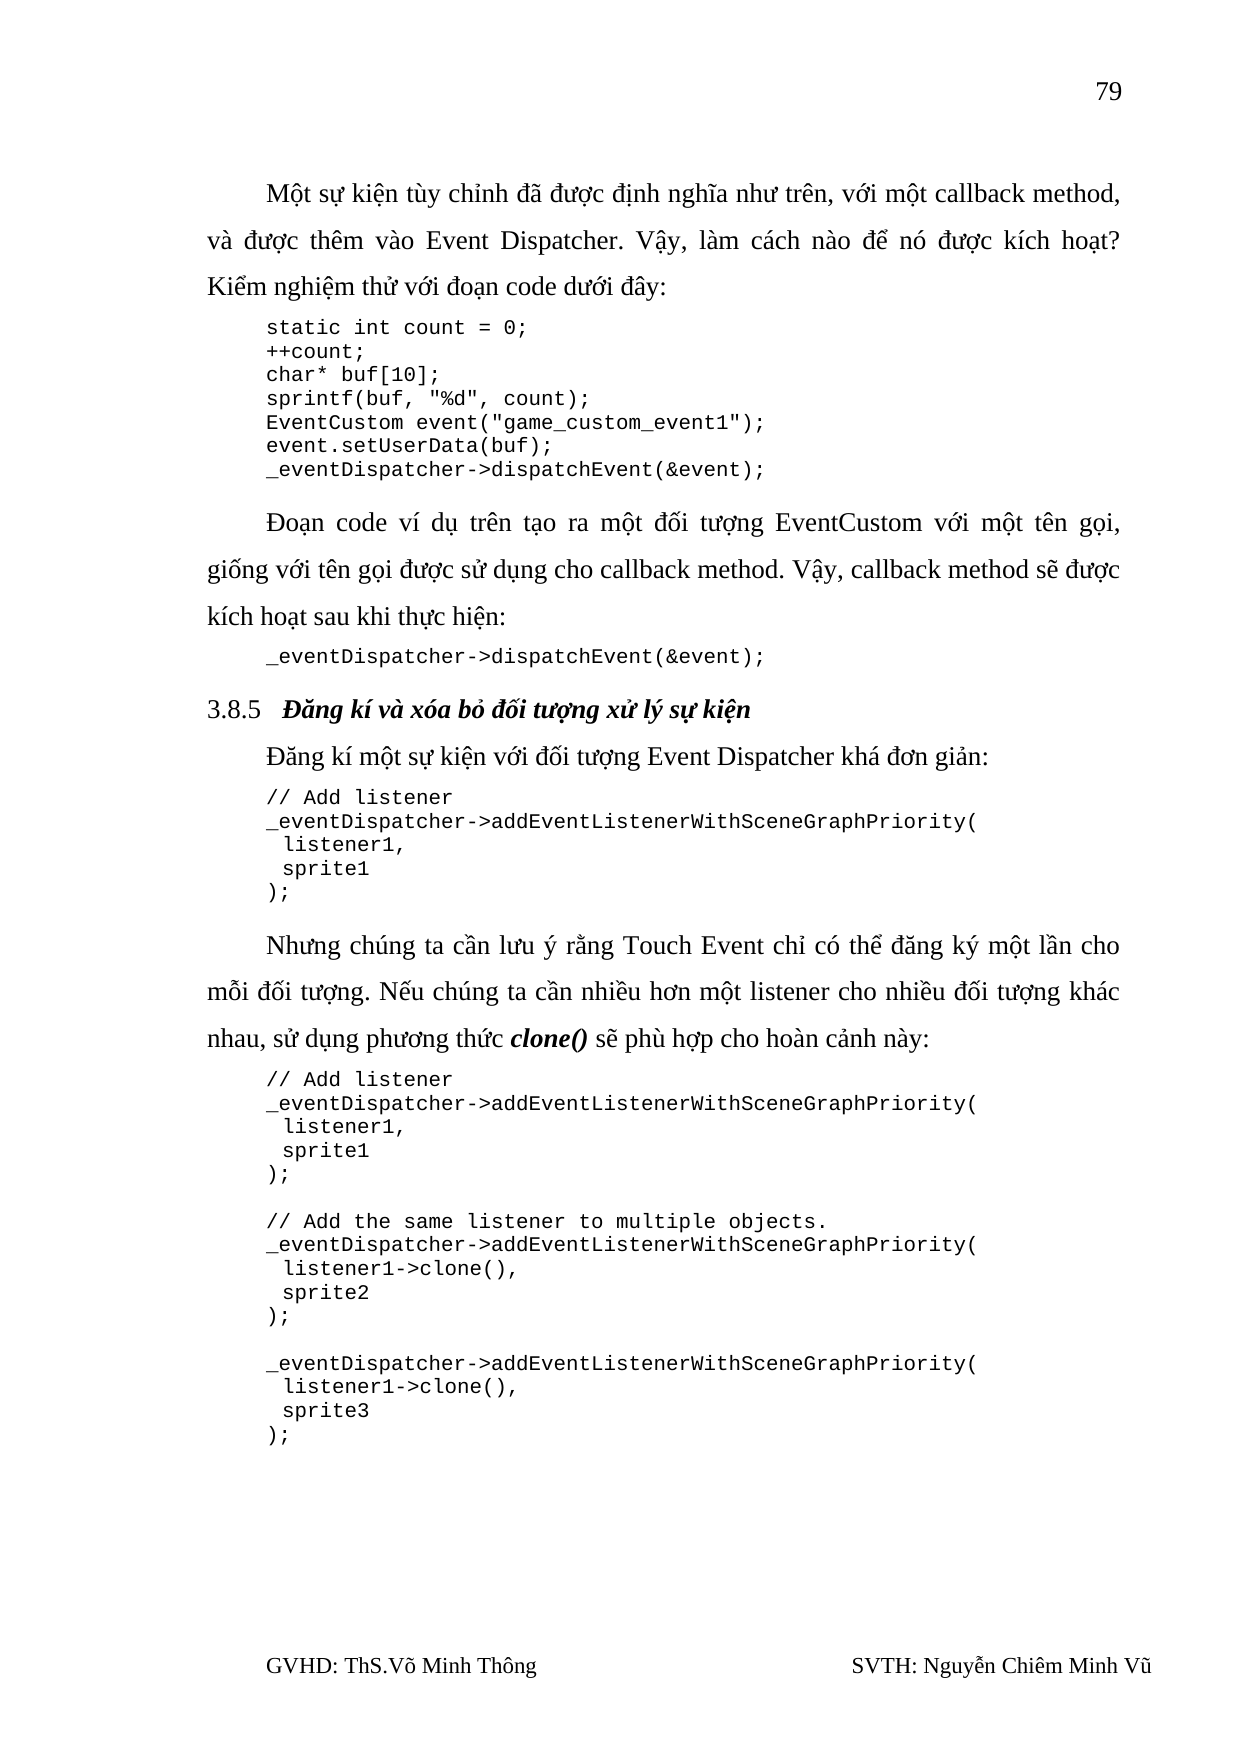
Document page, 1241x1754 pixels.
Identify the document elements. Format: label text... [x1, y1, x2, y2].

text Đăng kí một sự kiện với đối tượng Event Dispatcher khá đơn giản: [207, 740, 1122, 771]
text ); [266, 1305, 1122, 1329]
text // Add the same listener to multiple objects. [266, 1211, 1122, 1234]
text _eventDispatcher->addEventListenerWithSceneGraphPriority( [266, 1092, 1122, 1116]
text sprintf(buf, "%d", count); [266, 388, 1122, 412]
text Một sự kiện tùy chỉnh đã được định nghĩa như trên, với một callback method, và được thêm vào Event Dispatcher. Vậy, làm cách nào để nó được kích hoạt? Kiểm nghiệm thử với đoạn code dưới đây: [207, 177, 1122, 302]
text ); [266, 882, 1122, 905]
text ); [266, 1163, 1122, 1187]
text _eventDispatcher->addEventListenerWithSceneGraphPriority( [266, 811, 1122, 834]
text // Add listener [266, 1069, 1122, 1092]
text sprite1 [266, 1140, 1122, 1163]
text _eventDispatcher->dispatchEvent(&event); [266, 459, 1122, 483]
text event.setUserData(buf); [266, 435, 1122, 459]
text EventCustom event("game_custom_event1"); [266, 412, 1122, 435]
subtitle Đăng kí và xóa bỏ đối tượng xử lý sự kiện [207, 694, 1122, 725]
text listener1, [266, 1116, 1122, 1140]
text sprite2 [266, 1282, 1122, 1305]
text listener1->clone(), [266, 1376, 1122, 1400]
text static int count = 0; [266, 317, 1122, 341]
text ++count; [266, 341, 1122, 364]
text listener1, [266, 834, 1122, 858]
text _eventDispatcher->addEventListenerWithSceneGraphPriority( [266, 1234, 1122, 1258]
text Nhưng chúng ta cần lưu ý rằng Touch Event chỉ có thể đăng ký một lần cho mỗi đối tượng. Nếu chúng ta cần nhiều hơn một listener cho nhiều đối tượng khác nhau, sử dụng phương thức clone() sẽ phù hợp cho hoàn cảnh này: [207, 929, 1122, 1053]
text char* buf[10]; [266, 364, 1122, 388]
text sprite1 [266, 858, 1122, 882]
text listener1->clone(), [266, 1258, 1122, 1282]
text _eventDispatcher->dispatchEvent(&event); [266, 646, 1122, 670]
text _eventDispatcher->addEventListenerWithSceneGraphPriority( [266, 1353, 1122, 1376]
text Đoạn code ví dụ trên tạo ra một đối tượng EventCustom với một tên gọi, giống với tên gọi được sử dụng cho callback method. Vậy, callback method sẽ được kích hoạt sau khi thực hiện: [207, 506, 1122, 631]
text ); [266, 1423, 1122, 1447]
text sprite3 [266, 1400, 1122, 1423]
text // Add listener [266, 787, 1122, 811]
